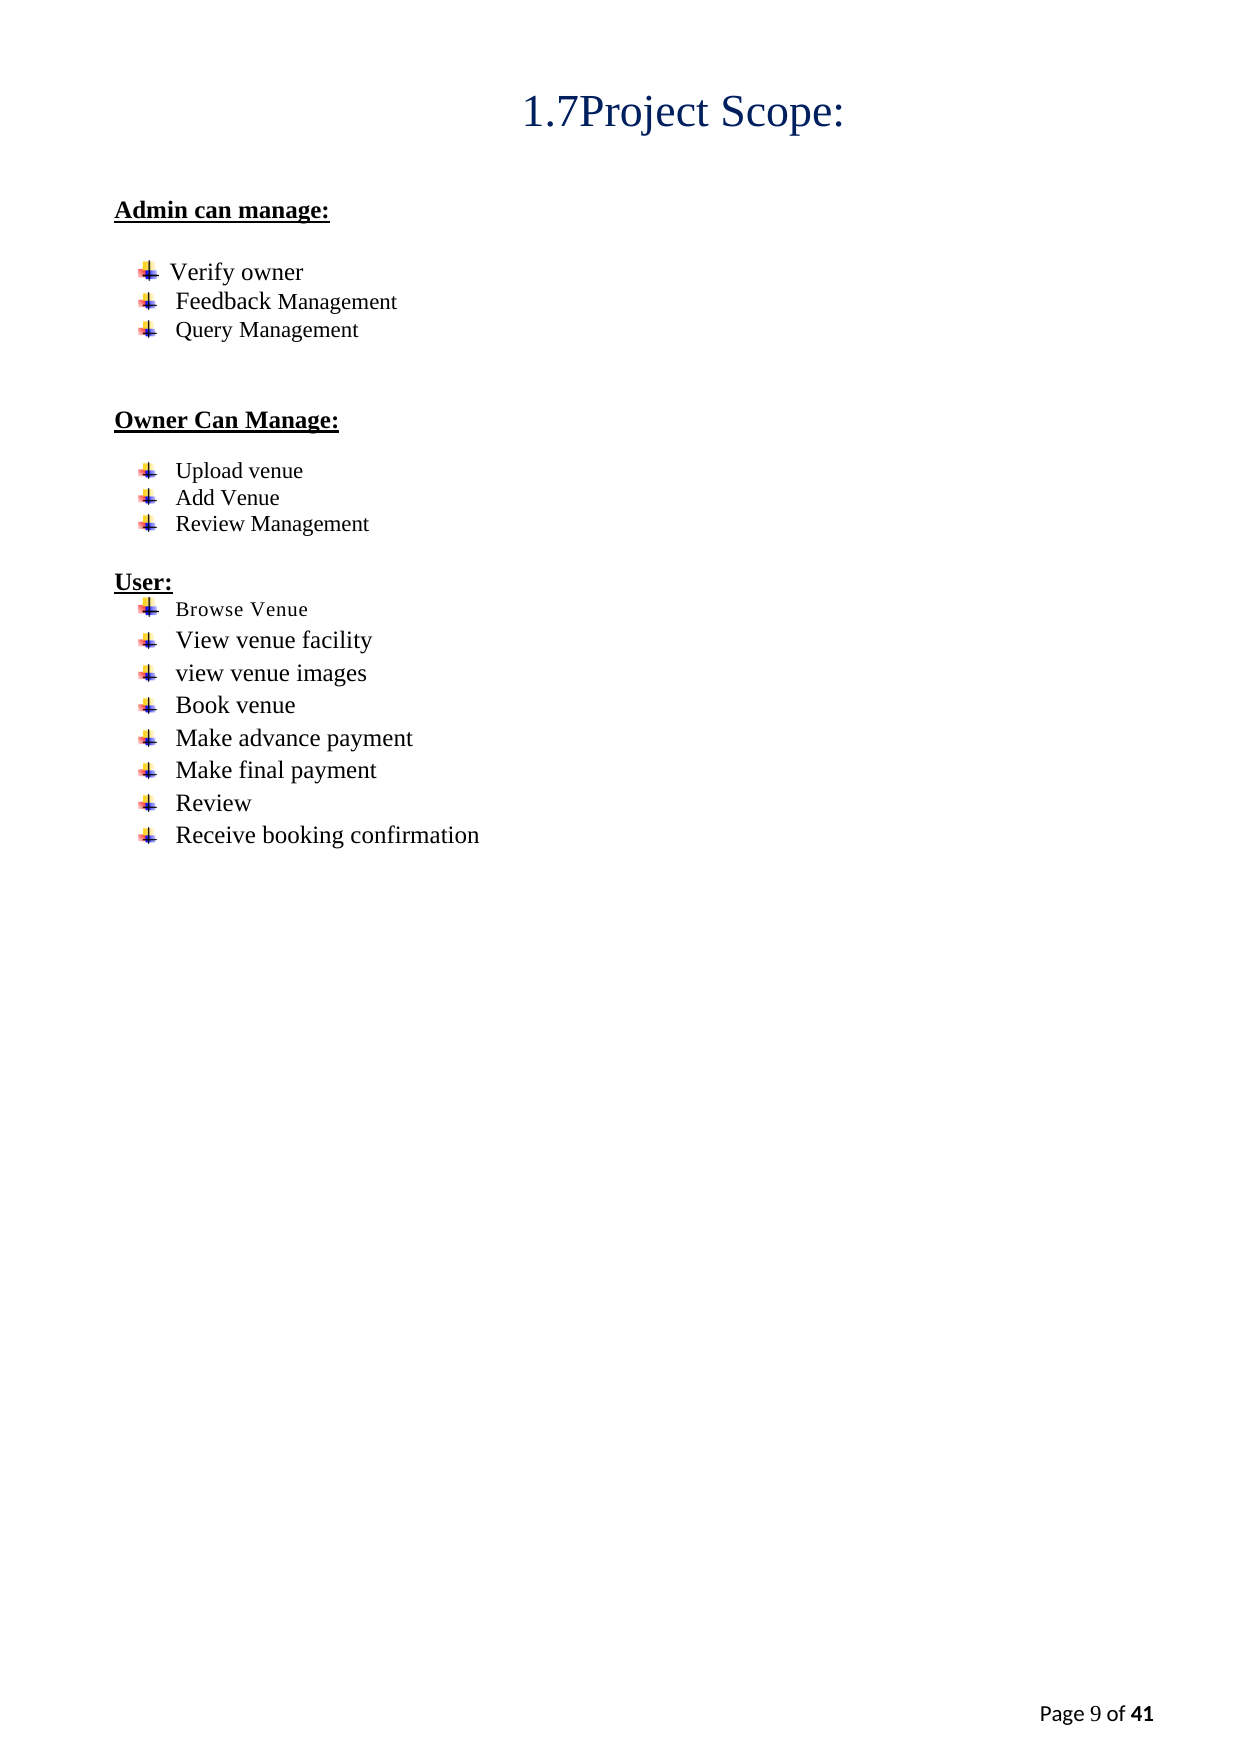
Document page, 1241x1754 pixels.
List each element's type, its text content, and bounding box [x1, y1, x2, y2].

picture [137, 260, 159, 281]
list Make advance payment [138, 723, 502, 752]
picture [138, 632, 157, 649]
picture [138, 794, 157, 812]
list Review [138, 788, 502, 817]
list Add Venue [138, 484, 1140, 510]
list Make final payment [138, 755, 502, 784]
list Feedback Management [138, 286, 431, 314]
picture [138, 664, 157, 682]
list Query Management [138, 316, 431, 342]
list Upload venue [138, 457, 1140, 484]
picture [138, 697, 157, 714]
list Book venue [138, 690, 502, 719]
picture [138, 514, 157, 532]
picture [137, 597, 159, 617]
picture [138, 488, 157, 505]
subtitle Owner Can Manage: [114, 405, 1140, 434]
list View venue facility [138, 625, 502, 654]
list Receive booking confirmation [138, 820, 502, 849]
text Browse Venue [100, 597, 1140, 623]
picture [138, 827, 157, 844]
picture [138, 729, 157, 747]
subtitle Project Scope: [227, 83, 1140, 136]
picture [138, 762, 157, 779]
list view venue images [138, 658, 502, 687]
picture [138, 462, 157, 479]
text Verify owner [100, 257, 1140, 286]
picture [138, 320, 157, 338]
subtitle User: [114, 567, 1140, 595]
list Review Management [138, 510, 1140, 536]
subtitle Admin can manage: [114, 196, 1140, 224]
picture [138, 292, 157, 310]
